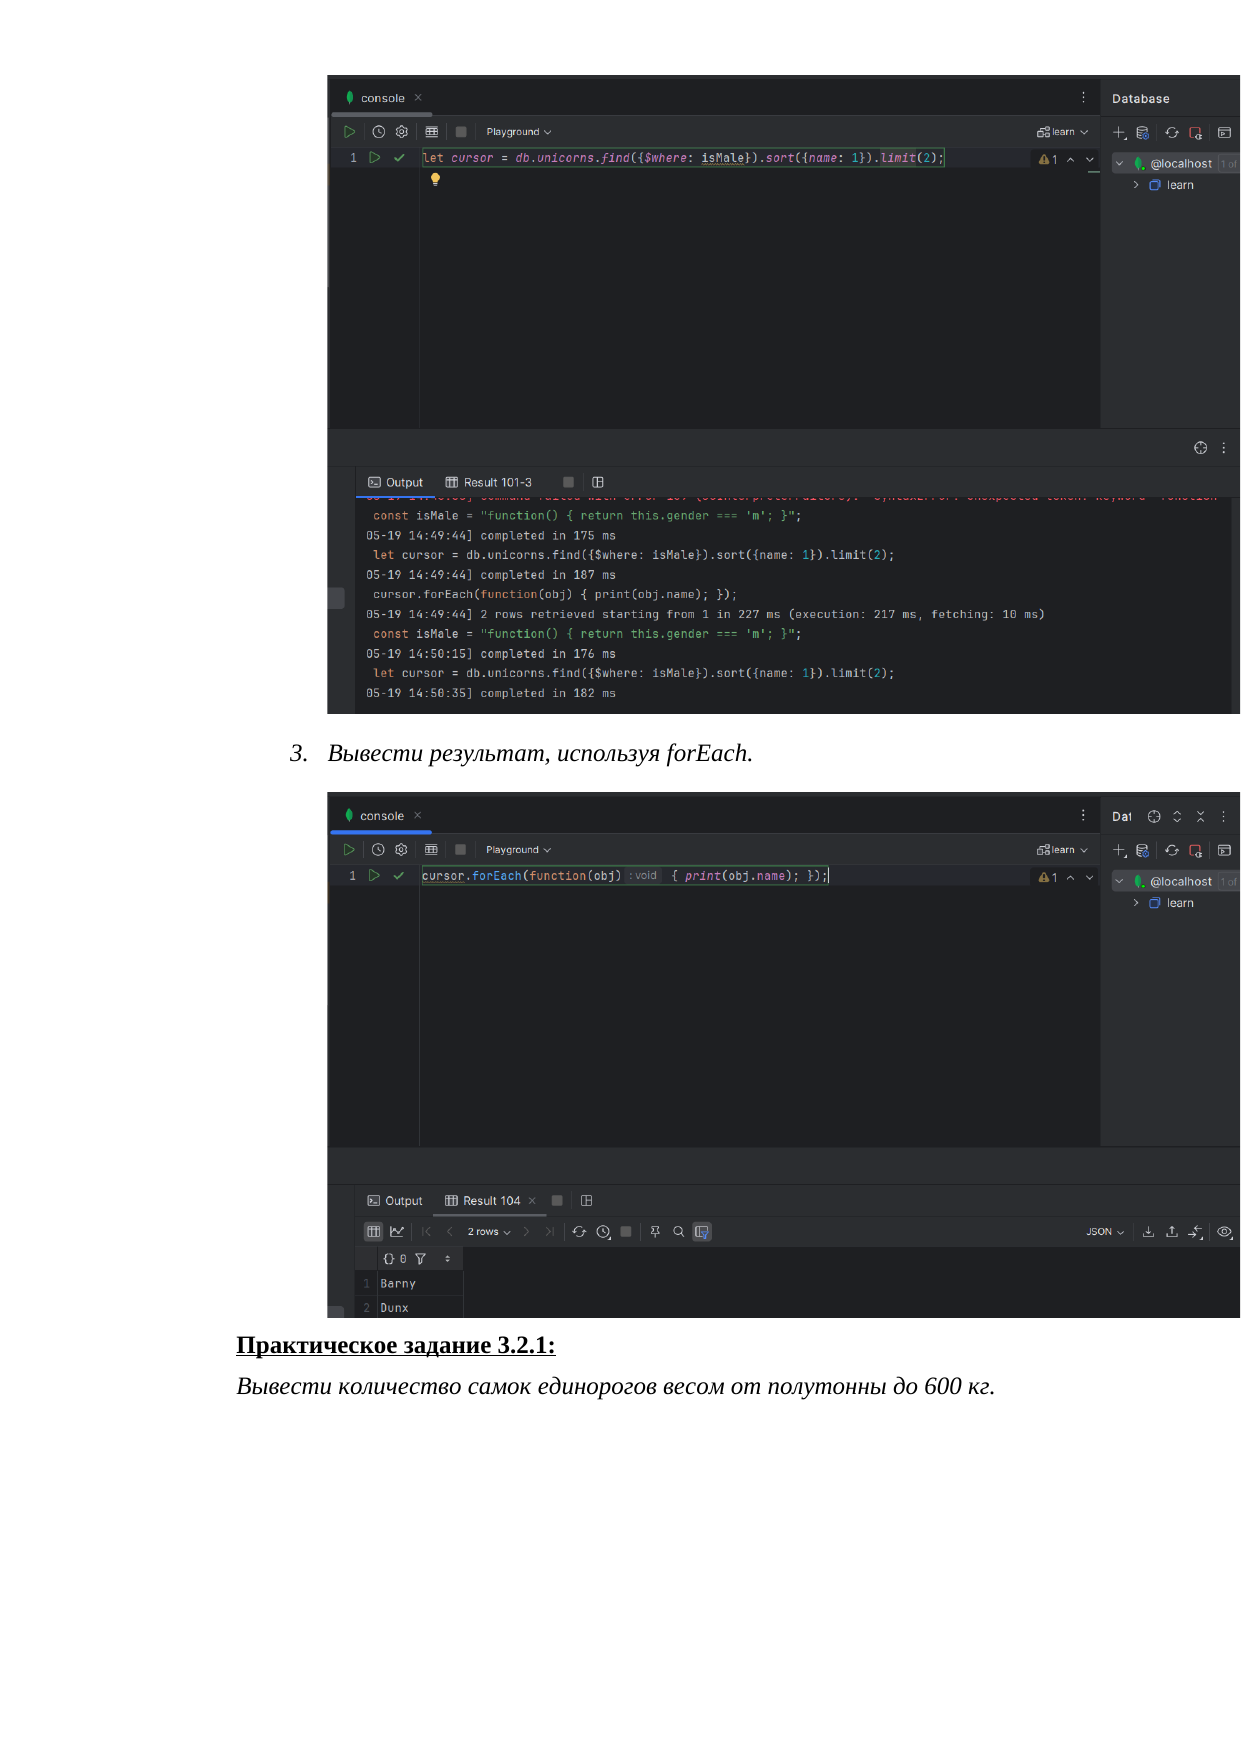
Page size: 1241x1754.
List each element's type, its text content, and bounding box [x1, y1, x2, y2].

picture [327, 75, 1241, 714]
picture [327, 792, 1241, 1318]
list Вывести результат, используя forEach. [290, 738, 1152, 767]
text Вывести количество самок единорогов весом от полутонны до 600 кг. [177, 1371, 1152, 1400]
text Практическое задание 3.2.1: [177, 1330, 1152, 1358]
